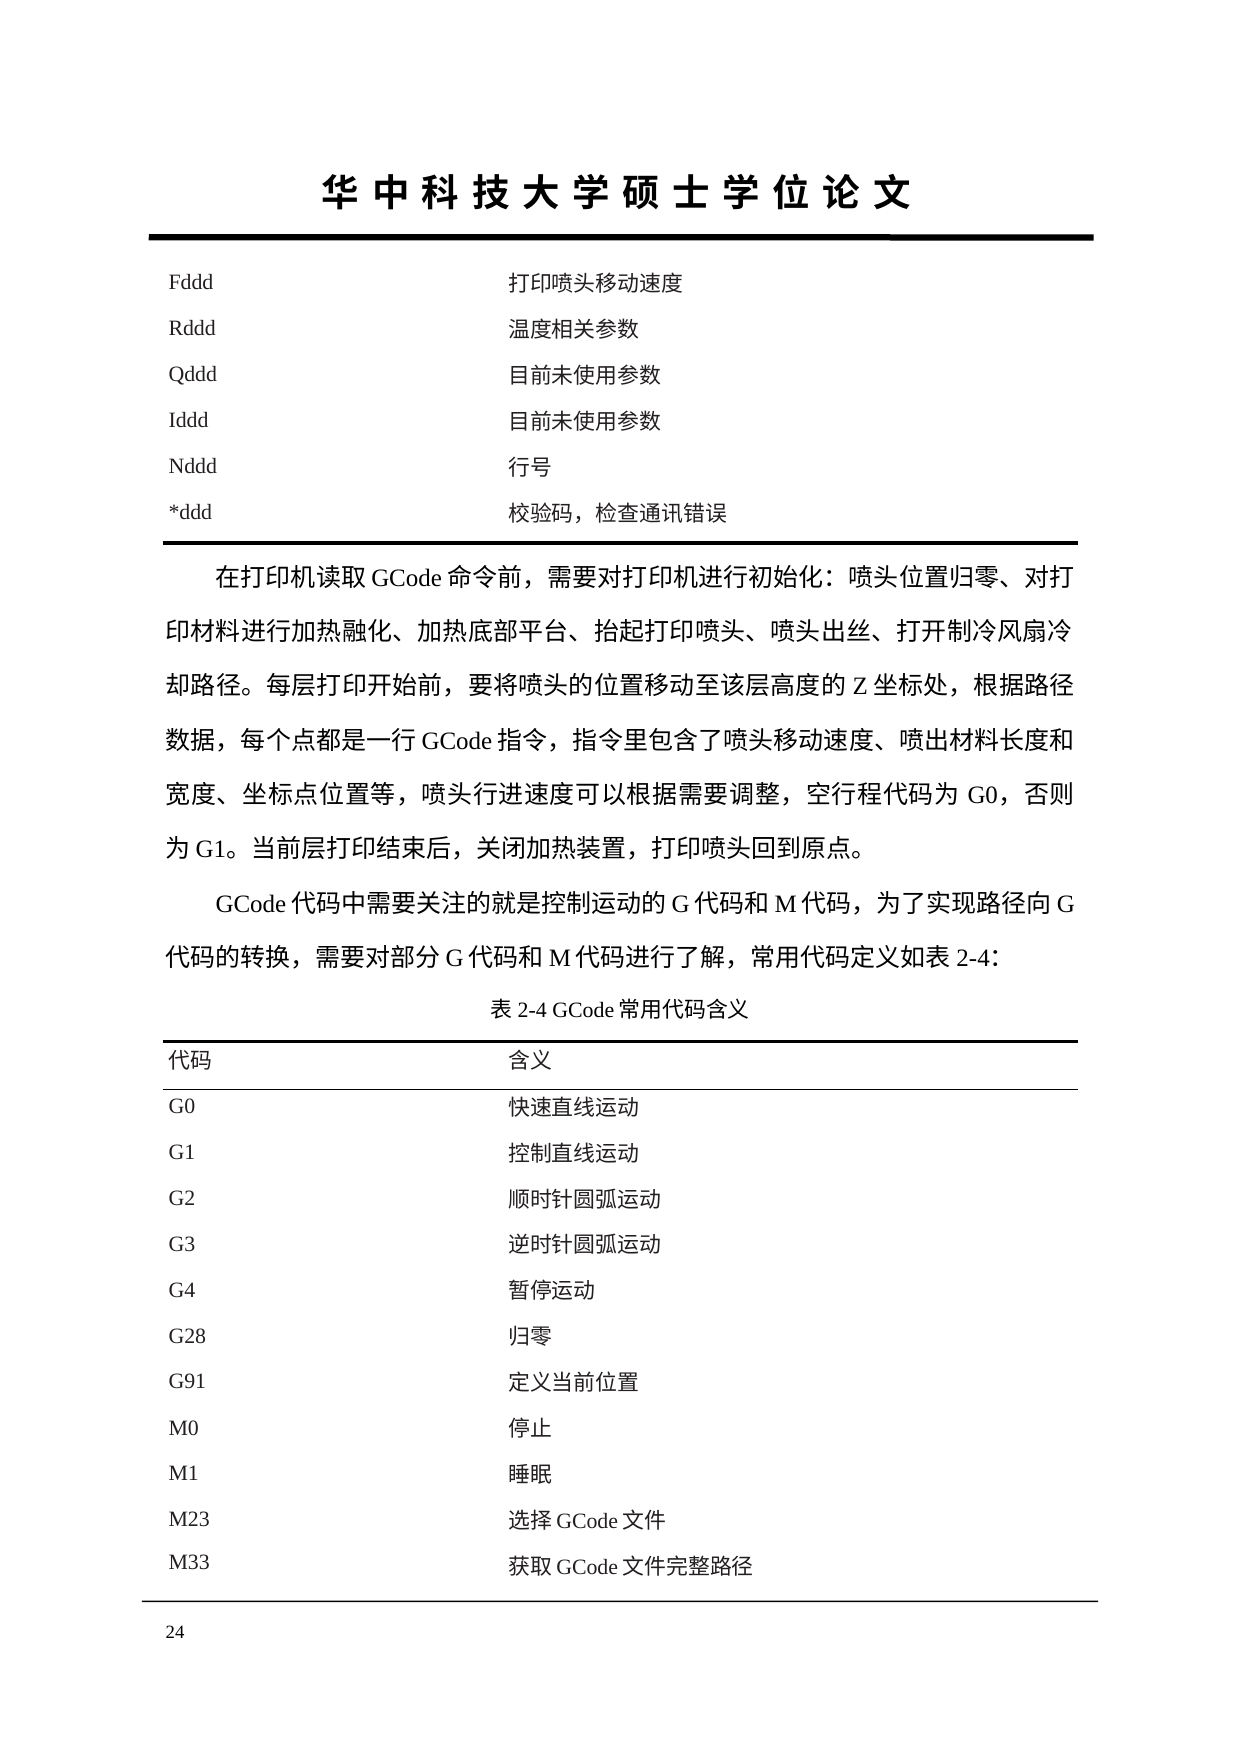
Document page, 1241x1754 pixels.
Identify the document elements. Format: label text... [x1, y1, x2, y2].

table_cell 行号 [502, 450, 1078, 496]
table_cell 目前未使用参数 [502, 358, 1078, 404]
table_cell 打印喷头移动速度 [502, 266, 1078, 312]
table_cell G1 [163, 1136, 502, 1182]
table_cell 停止 [502, 1411, 1078, 1457]
table_cell G28 [163, 1319, 502, 1365]
table_cell G4 [163, 1274, 502, 1319]
table_cell 温度相关参数 [502, 312, 1078, 358]
table_cell 睡眠 [502, 1457, 1078, 1503]
table_cell Iddd [163, 404, 502, 449]
table_cell 归零 [502, 1319, 1078, 1365]
table_cell 定义当前位置 [502, 1365, 1078, 1411]
table_cell 暂停运动 [502, 1274, 1078, 1319]
table_cell *ddd [163, 496, 502, 541]
table_cell M0 [163, 1411, 502, 1457]
table_cell 快速直线运动 [502, 1090, 1078, 1136]
table_cell Nddd [163, 450, 502, 496]
table_header 代码 [163, 1043, 502, 1089]
table_cell G91 [163, 1365, 502, 1411]
text 在打印机读取GCode命令前，需要对打印机进行初始化：喷头位置归零、对打印材料进行加热融化、加热底部平台、抬起打印喷头、喷头出丝、打开制冷风扇冷却路径。每层打印开始前，要将喷头的位置移动至该层高度的Z坐标处，根据路径数据，每个点都是一行GCode指令，指令里包含了喷头移动速度、喷出材料长度和宽度、坐标点位置等，喷头行进速度可以根据需要调整，空行程代码为G0，否则为G1。当前层打印结束后，关闭加热装置，打印喷头回到原点。 [165, 557, 1075, 865]
text GCode代码中需要关注的就是控制运动的G代码和M代码，为了实现路径向G代码的转换，需要对部分G代码和M代码进行了解，常用代码定义如表 2-4： [165, 883, 1075, 974]
table_cell G2 [163, 1182, 502, 1227]
table_cell 逆时针圆弧运动 [502, 1228, 1078, 1273]
table_cell Rddd [163, 312, 502, 358]
table_cell Qddd [163, 358, 502, 404]
table_cell 目前未使用参数 [502, 404, 1078, 449]
table_cell M1 [163, 1457, 502, 1503]
table_cell 获取GCode文件完整路径 [502, 1549, 1078, 1588]
table_cell M33 [163, 1549, 502, 1588]
table_cell 顺时针圆弧运动 [502, 1182, 1078, 1227]
table_cell M23 [163, 1503, 502, 1549]
table_cell 控制直线运动 [502, 1136, 1078, 1182]
table_cell Fddd [163, 266, 502, 312]
table_cell 校验码，检查通讯错误 [502, 496, 1078, 541]
table_cell G0 [163, 1090, 502, 1136]
table_cell G3 [163, 1228, 502, 1273]
table_header 含义 [502, 1043, 1078, 1089]
table_cell 选择GCode文件 [502, 1503, 1078, 1549]
text 表 2-4 GCode常用代码含义 [165, 992, 1075, 1024]
